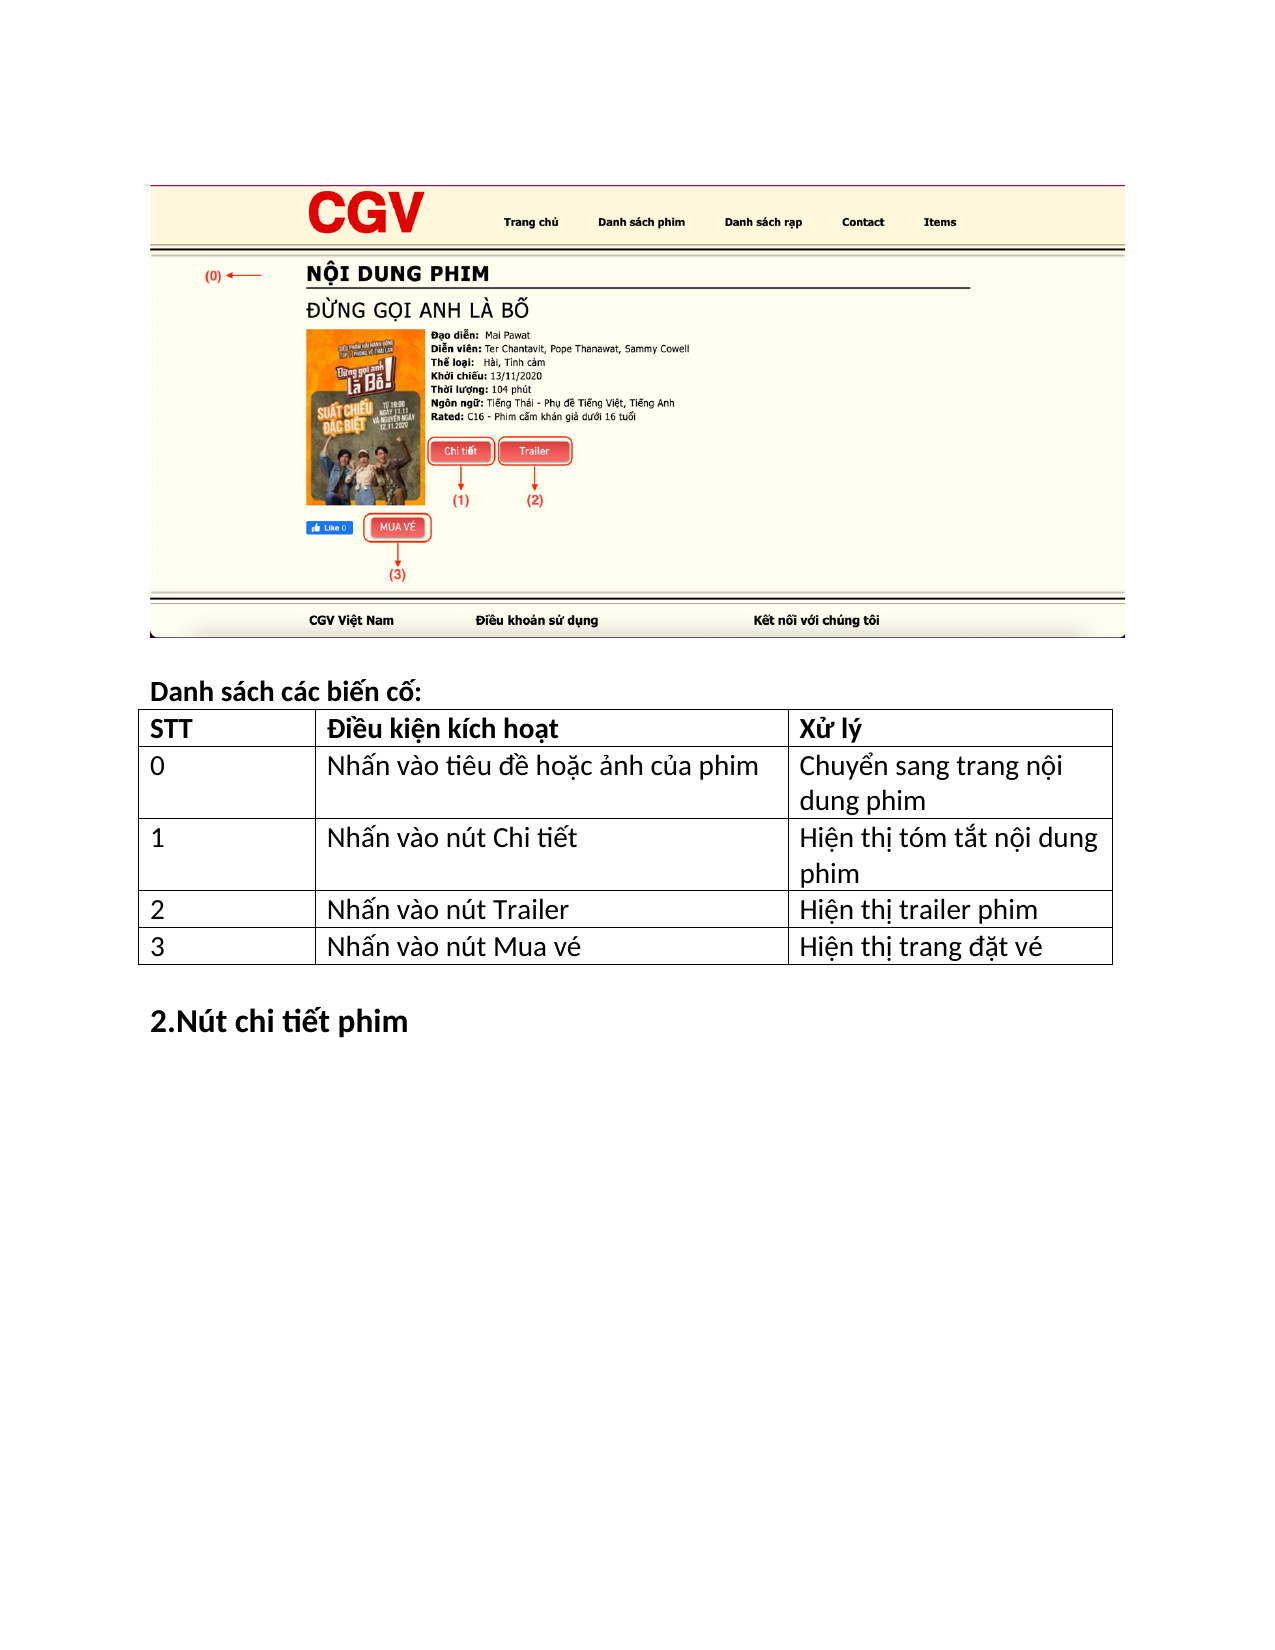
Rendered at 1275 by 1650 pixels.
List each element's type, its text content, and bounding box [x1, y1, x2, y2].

table_cell Nhấn vào nút Mua vé [316, 928, 788, 964]
table_cell Nhấn vào nút Trailer [316, 891, 788, 927]
table_header Điều kiện kích hoạt [316, 710, 788, 746]
table_cell 2 [139, 891, 315, 927]
picture [150, 185, 1125, 638]
table_header Xử lý [789, 710, 1112, 746]
table_cell Nhấn vào tiêu đề hoặc ảnh của phim [316, 747, 788, 818]
table_cell Chuyển sang trang nội dung phim [789, 747, 1112, 818]
table_cell Hiện thị trang đặt vé [789, 928, 1112, 964]
table_cell 0 [139, 747, 315, 818]
table_cell 3 [139, 928, 315, 964]
text Danh sách các biến cố: [150, 673, 1125, 709]
table_cell Nhấn vào nút Chi tiết [316, 819, 788, 890]
table_header STT [139, 710, 315, 746]
text 2.Nút chi tiết phim [150, 1000, 1125, 1041]
table_cell Hiện thị trailer phim [789, 891, 1112, 927]
table_cell Hiện thị tóm tắt nội dung phim [789, 819, 1112, 890]
table_cell 1 [139, 819, 315, 890]
